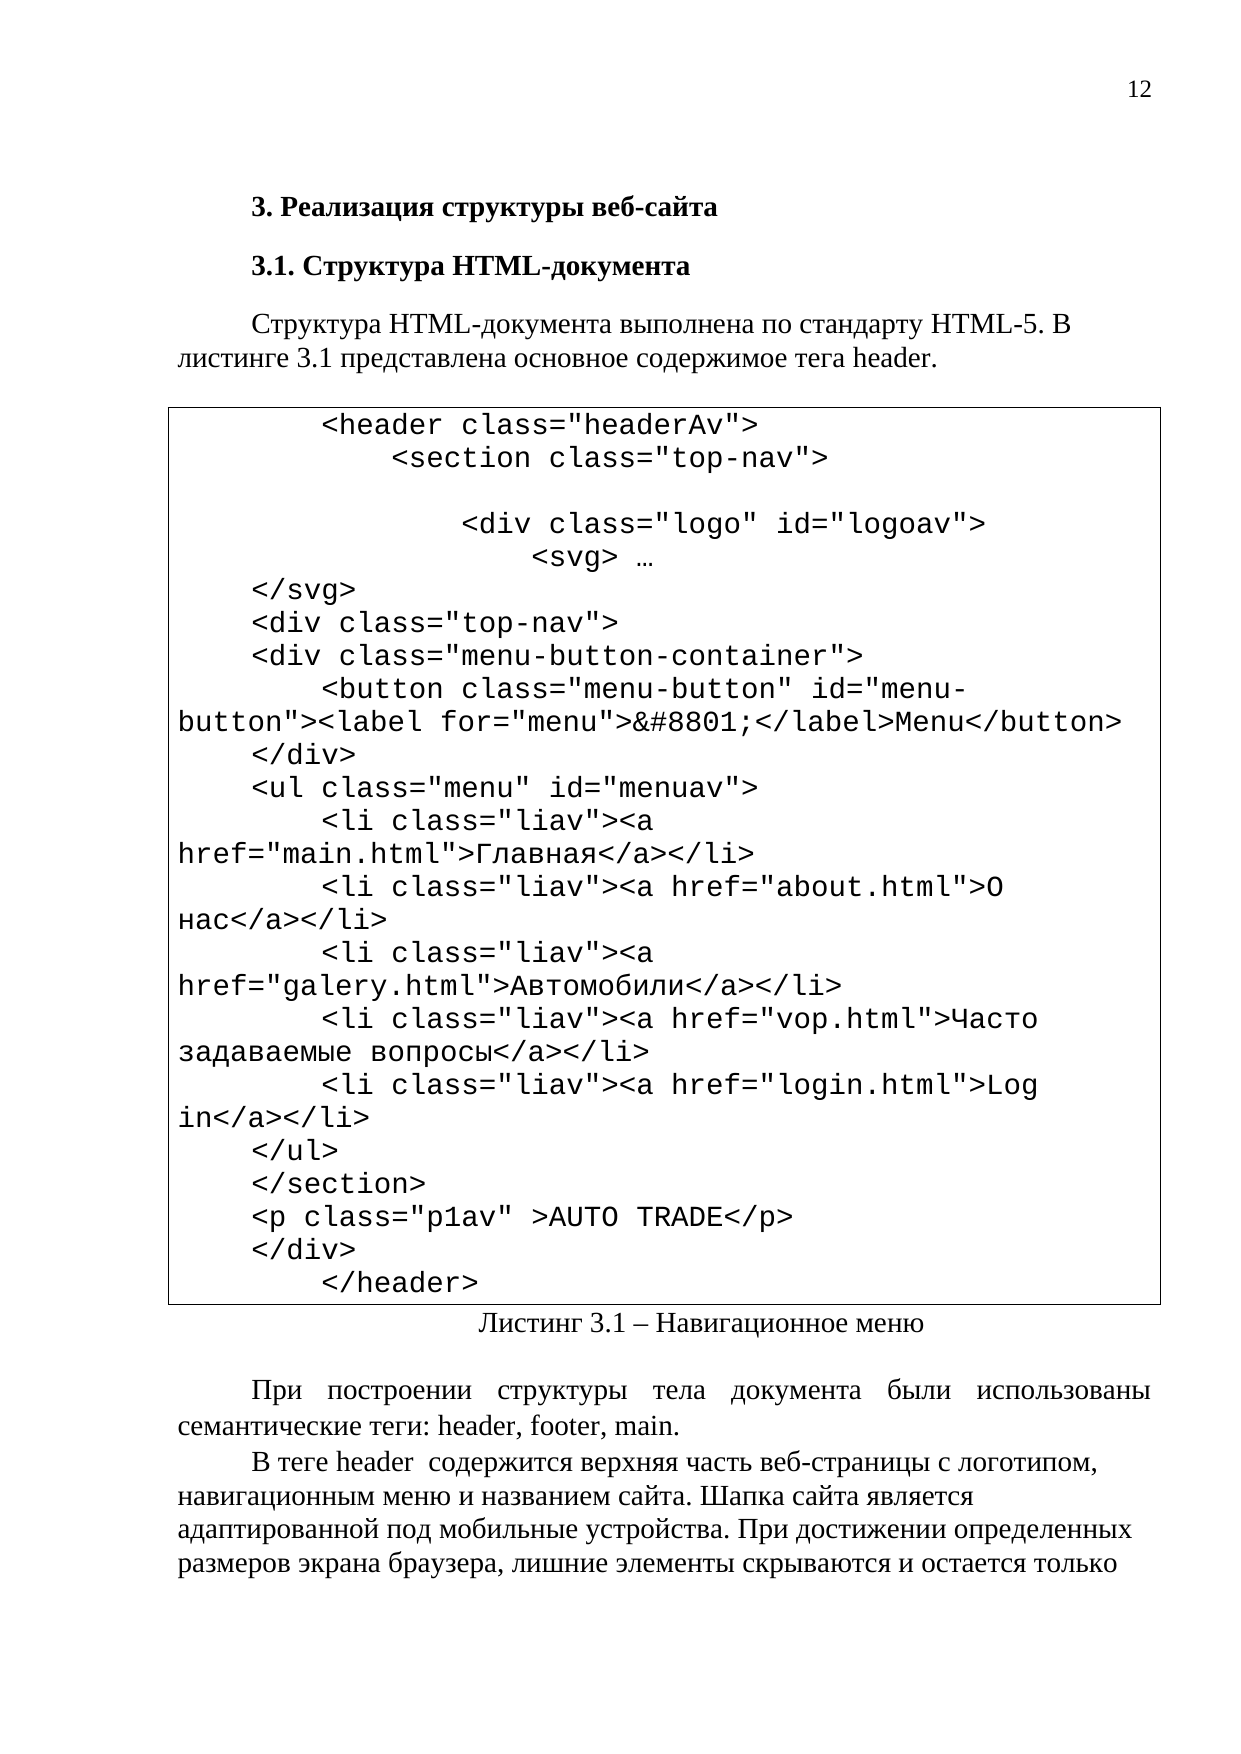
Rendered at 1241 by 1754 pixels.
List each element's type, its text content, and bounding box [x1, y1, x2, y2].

text <div class="menu-button-container"> [177, 641, 1152, 674]
text <p class="p1av" >AUTO TRADE</p> [177, 1202, 1152, 1236]
text <header class="headerAv"> [169, 408, 1160, 443]
text </div> [177, 740, 1152, 773]
text <svg> … [177, 542, 1152, 575]
text </section> [177, 1169, 1152, 1202]
subtitle 3. Реализация структуры веб-сайта [177, 189, 1152, 223]
text <button class="menu-button" id="menu-button"><label for="menu">&#8801;</label>Menu</button> [177, 674, 1152, 740]
text <li class="liav"><a href="vop.html">Часто задаваемые вопросы</a></li> [177, 1004, 1152, 1070]
text </svg> [177, 575, 1152, 608]
text При построении структуры тела документа были использованы семантические теги: header, footer, main. [177, 1372, 1152, 1441]
text Листинг 3.1 – Навигационное меню [177, 1305, 1152, 1338]
subtitle 3.1. Структура HTML-документа [177, 248, 1152, 281]
text Структура HTML-документа выполнена по стандарту HTML-5. В листинге 3.1 представлена основное содержимое тега header. [177, 306, 1152, 373]
text <li class="liav"><a href="about.html">О нас</a></li> [177, 872, 1152, 938]
text <li class="liav"><a href="main.html">Главная</a></li> [177, 806, 1152, 872]
text </header> [169, 1265, 1160, 1304]
text <ul class="menu" id="menuav"> [177, 773, 1152, 806]
text <li class="liav"><a href="login.html">Log in</a></li> [177, 1070, 1152, 1136]
text <section class="top-nav"> [177, 443, 1152, 476]
text <div class="top-nav"> [177, 608, 1152, 641]
text </ul> [177, 1136, 1152, 1169]
text </div> [177, 1236, 1152, 1265]
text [177, 1444, 1152, 1578]
text <li class="liav"><a href="galery.html">Автомобили</a></li> [177, 938, 1152, 1004]
text <div class="logo" id="logoav"> [177, 509, 1152, 542]
